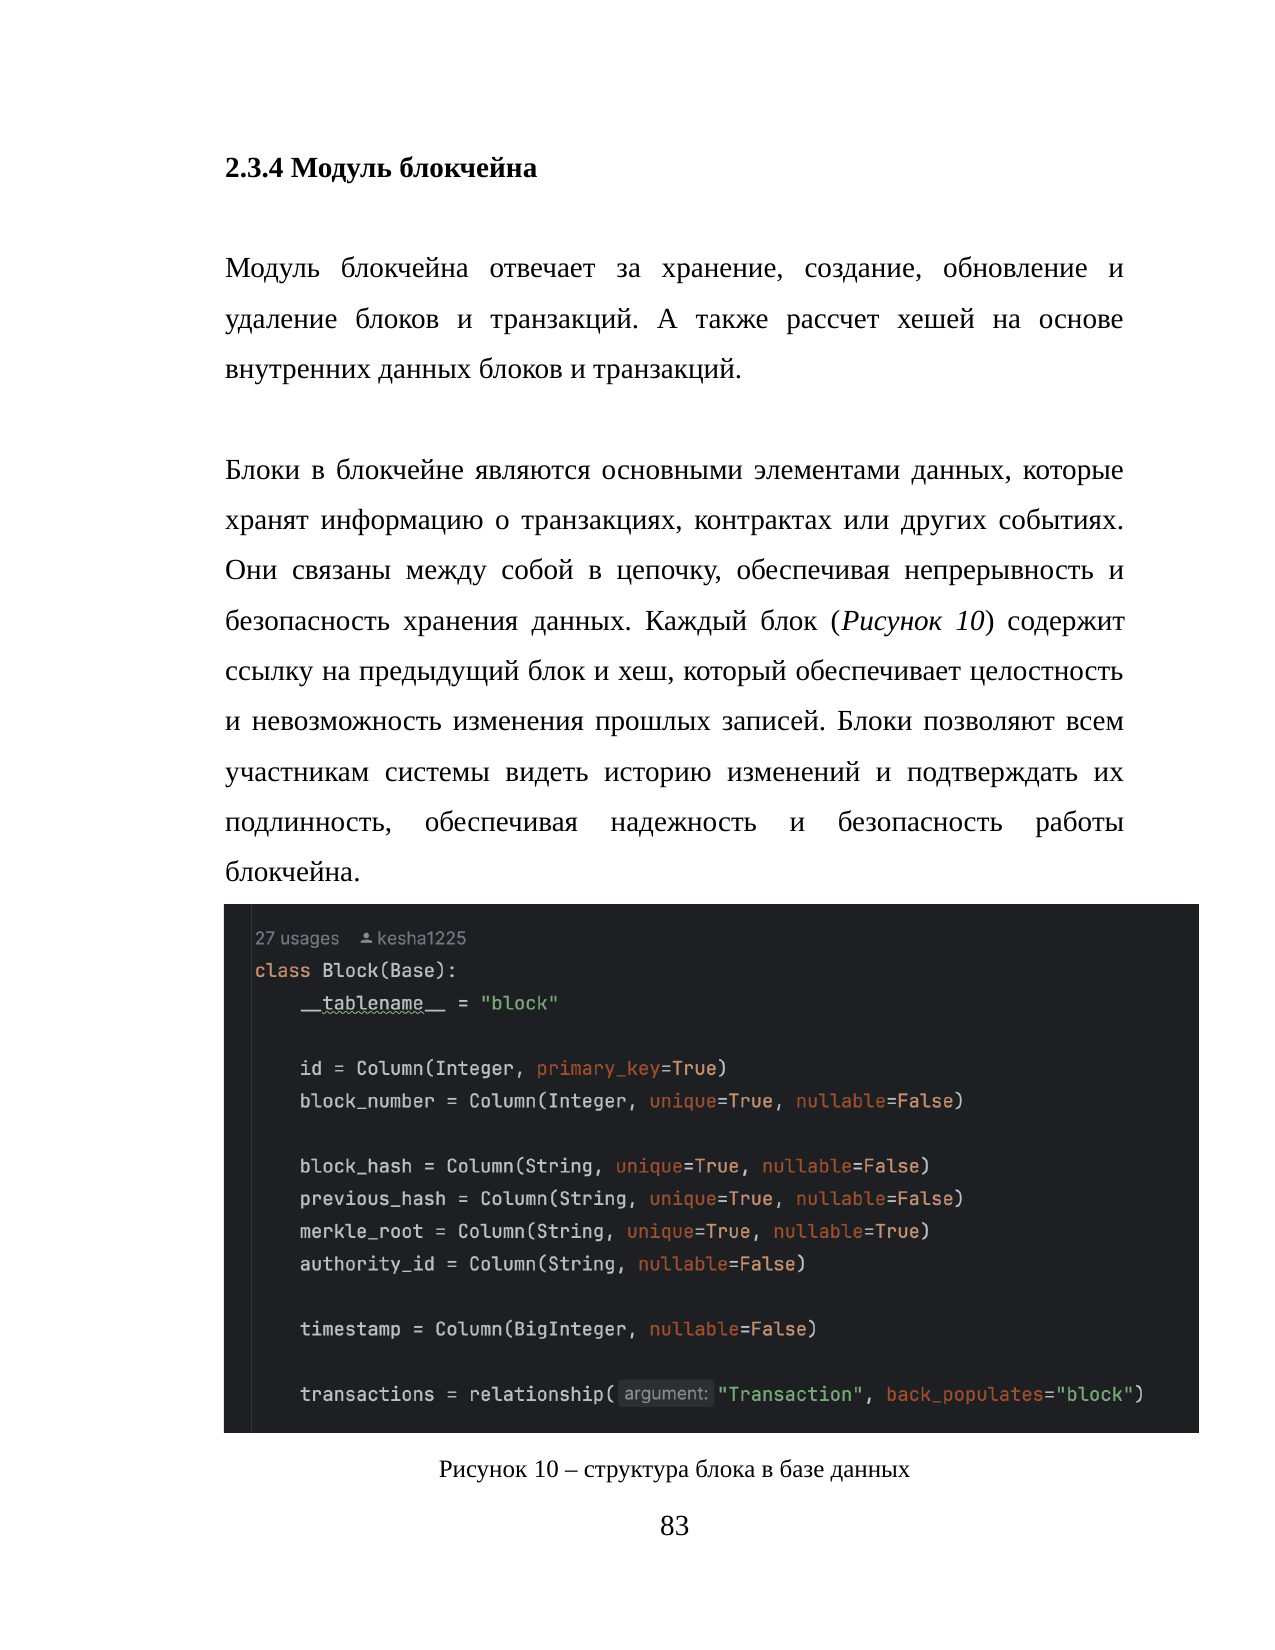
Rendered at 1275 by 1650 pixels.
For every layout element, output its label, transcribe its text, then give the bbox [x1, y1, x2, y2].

text Рисунок 10 – структура блока в базе данных [150, 1454, 1125, 1482]
picture [223, 904, 1199, 1433]
list 2.3.4 Модуль блокчейна [225, 150, 1125, 183]
list Модуль блокчейна отвечает за хранение, создание, обновление и удаление блоков и транзакций. А также рассчет хешей на основе внутренних данных блоков и транзакций. [225, 251, 1125, 385]
list Блоки в блокчейне являются основными элементами данных, которые хранят информацию о транзакциях, контрактах или других событиях. Они связаны между собой в цепочку, обеспечивая непрерывность и безопасность хранения данных. Каждый блок (Рисунок 4) содержит ссылку на предыдущий блок и хеш, который обеспечивает целостность и невозможность изменения прошлых записей. Блоки позволяют всем участникам системы видеть историю изменений и подтверждать их подлинность, обеспечивая надежность и безопасность работы блокчейна. [225, 452, 1125, 888]
